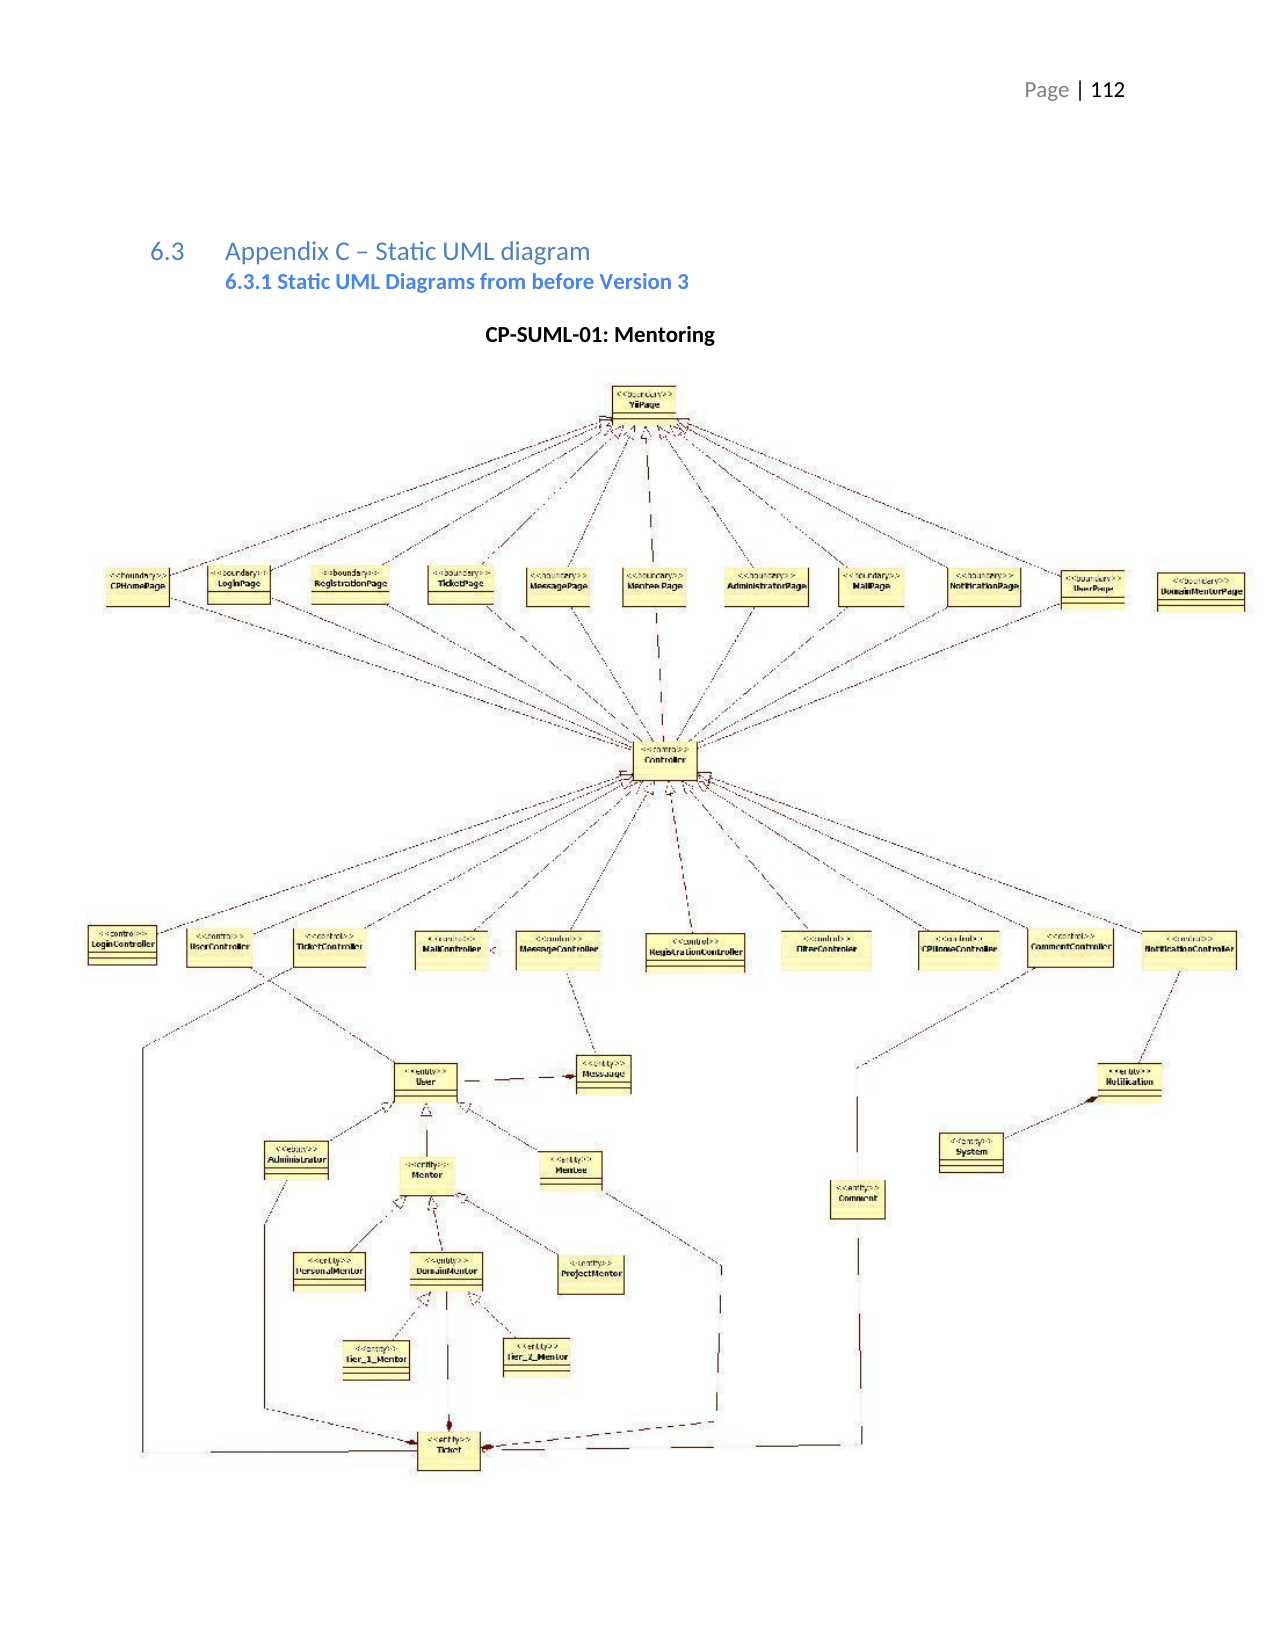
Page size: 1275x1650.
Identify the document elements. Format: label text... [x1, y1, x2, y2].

subtitle 6.3 Appendix C – Static UML diagram [150, 234, 1125, 267]
text CP-SUML-01: Mentoring [75, 320, 1125, 348]
text 6.3.1 Static UML Diagrams from before Version 3 [150, 267, 1125, 295]
picture [75, 373, 1258, 1484]
